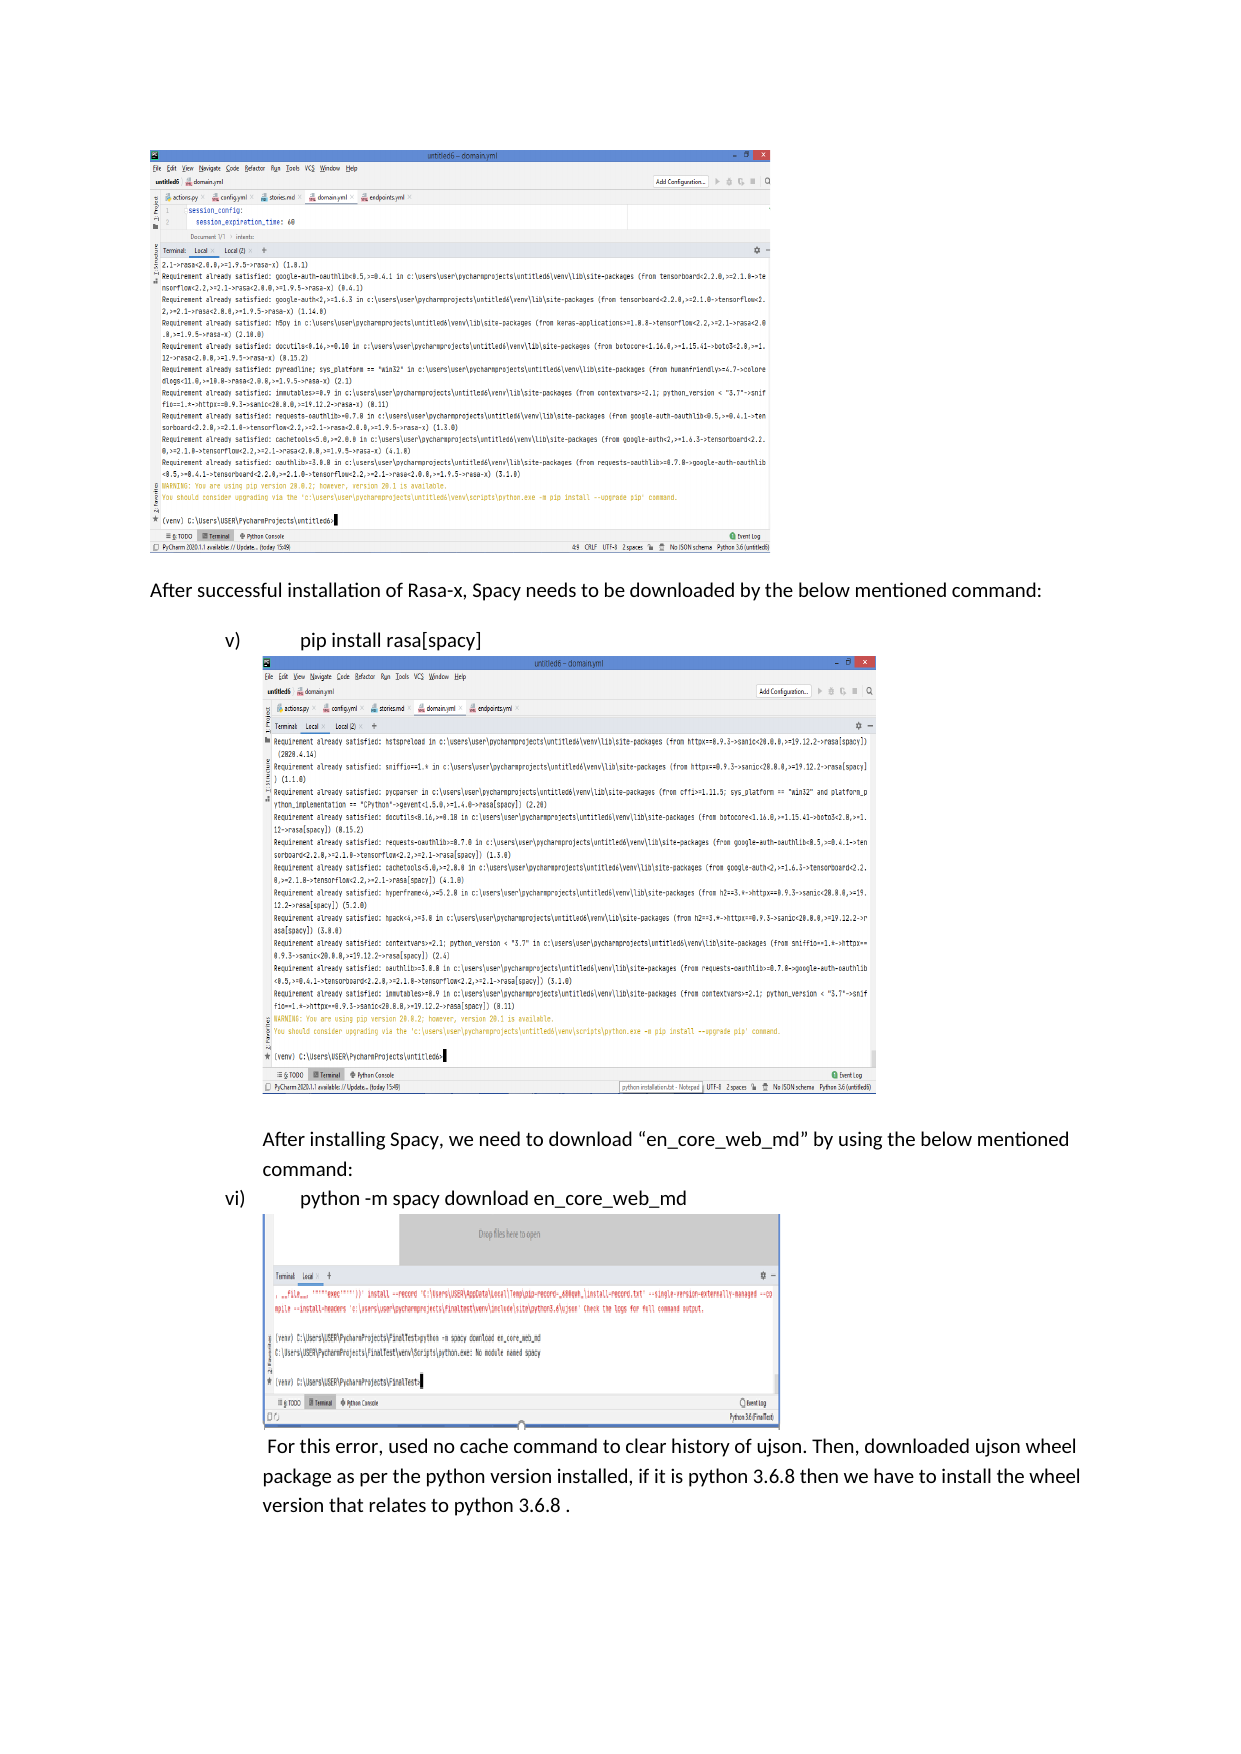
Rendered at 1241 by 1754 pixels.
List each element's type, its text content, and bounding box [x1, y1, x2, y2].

list For this error, used no cache command to clear history of ujson. Then, downloaded ujson wheel package as per the python version installed, if it is python 3.6.8 then we have to install the wheel version that relates to python 3.6.8 . [262, 1434, 1090, 1517]
text After successful installation of Rasa-x, Spacy needs to be downloaded by the below mentioned command: [150, 578, 1090, 603]
list pip install rasa[spacy] [225, 628, 1090, 653]
picture [262, 656, 876, 1094]
picture [262, 1214, 780, 1430]
picture [150, 150, 771, 553]
list python -m spacy download en_core_web_md [225, 1185, 1090, 1210]
list After installing Spacy, we need to download “en_core_web_md” by using the below mentioned command: [262, 1127, 1090, 1181]
